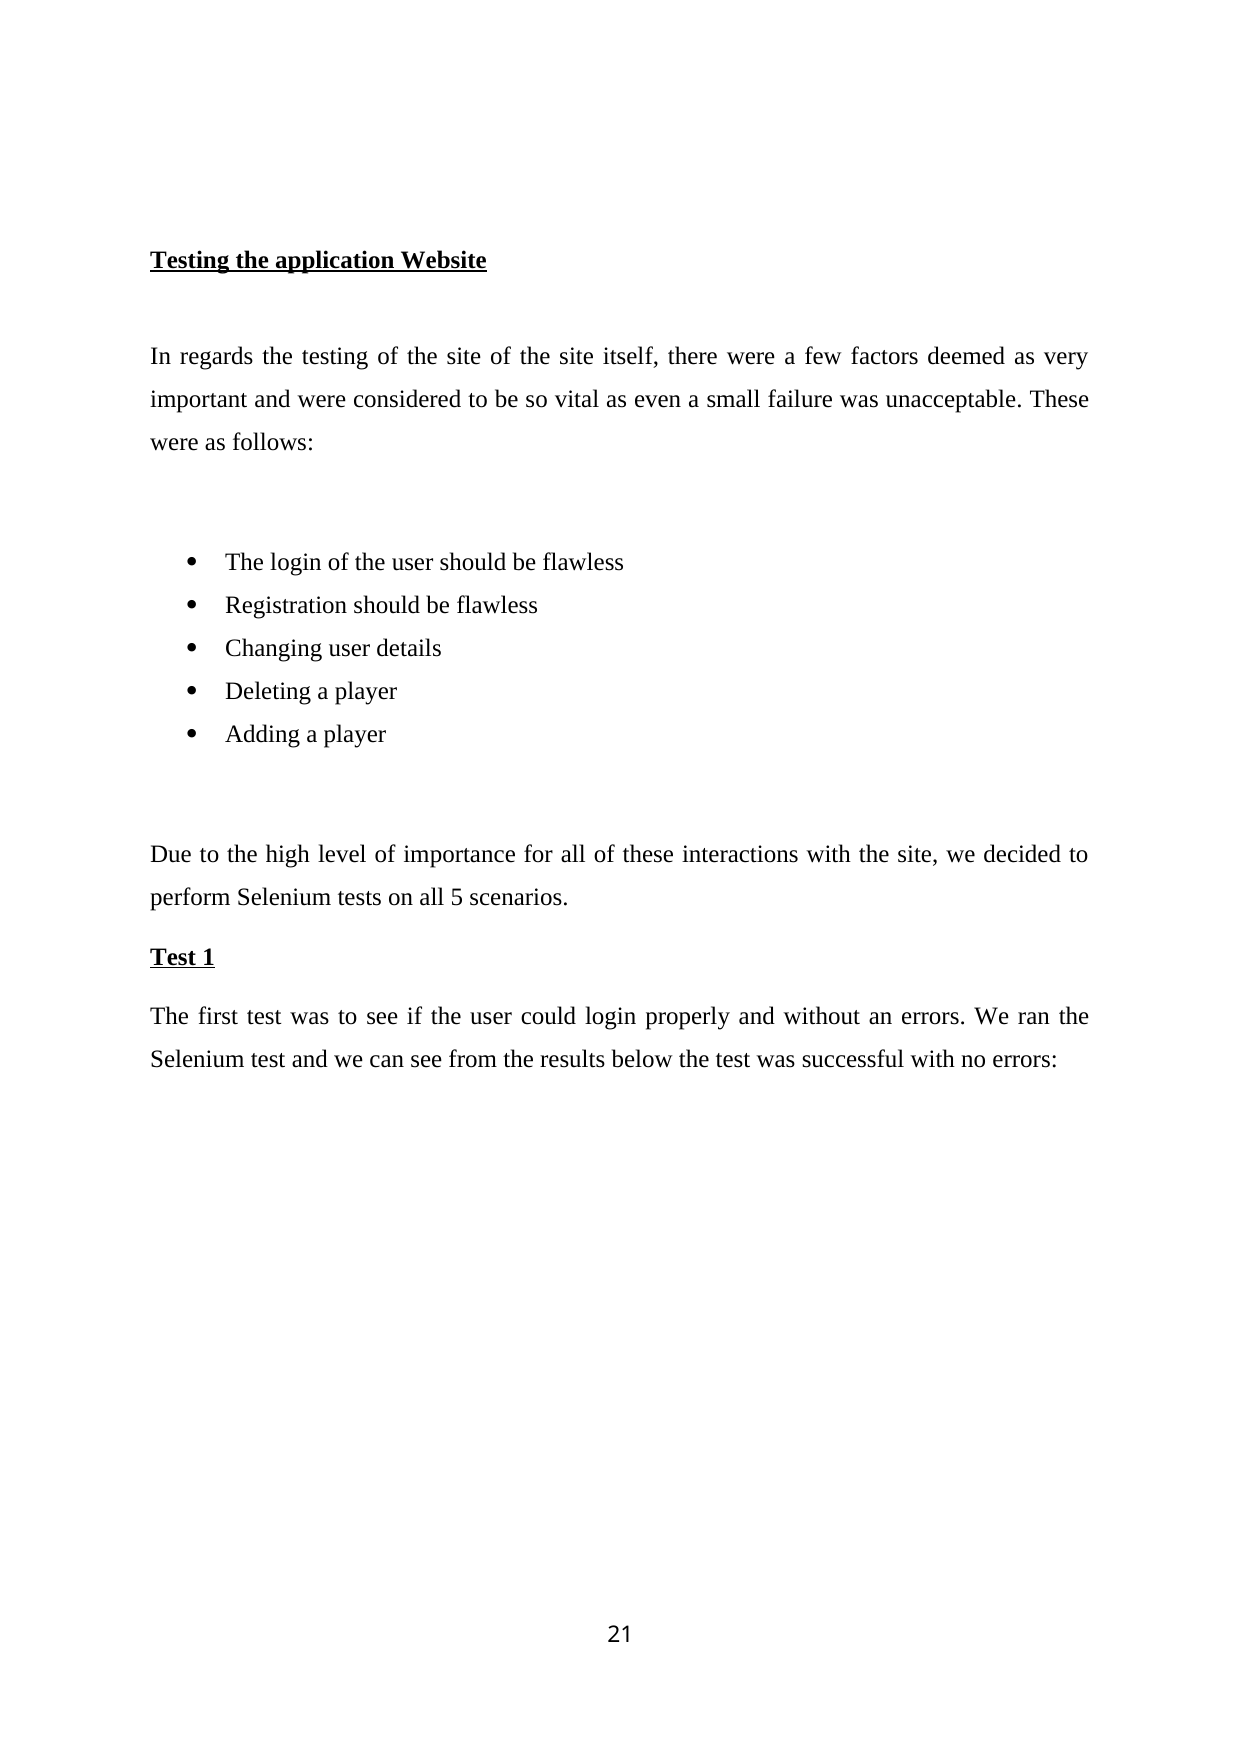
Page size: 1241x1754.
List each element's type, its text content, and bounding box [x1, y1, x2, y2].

text Testing the application Website [150, 245, 1090, 274]
list Adding a player [187, 719, 1090, 748]
text The first test was to see if the user could login properly and without an errors. We ran the Selenium test and we can see from the results below the test was successful with no errors: [150, 1001, 1090, 1073]
list Deleting a player [187, 676, 1090, 705]
list The login of the user should be flawless [187, 547, 1090, 575]
text Test 1 [150, 942, 1090, 970]
list Registration should be flawless [187, 590, 1090, 618]
text In regards the testing of the site of the site itself, there were a few factors deemed as very important and were considered to be so vital as even a small failure was unacceptable. These were as follows: [150, 341, 1090, 456]
text Due to the high level of importance for all of these interactions with the site, we decided to perform Selenium tests on all 5 scenarios. [150, 839, 1090, 911]
list Changing user details [187, 633, 1090, 662]
